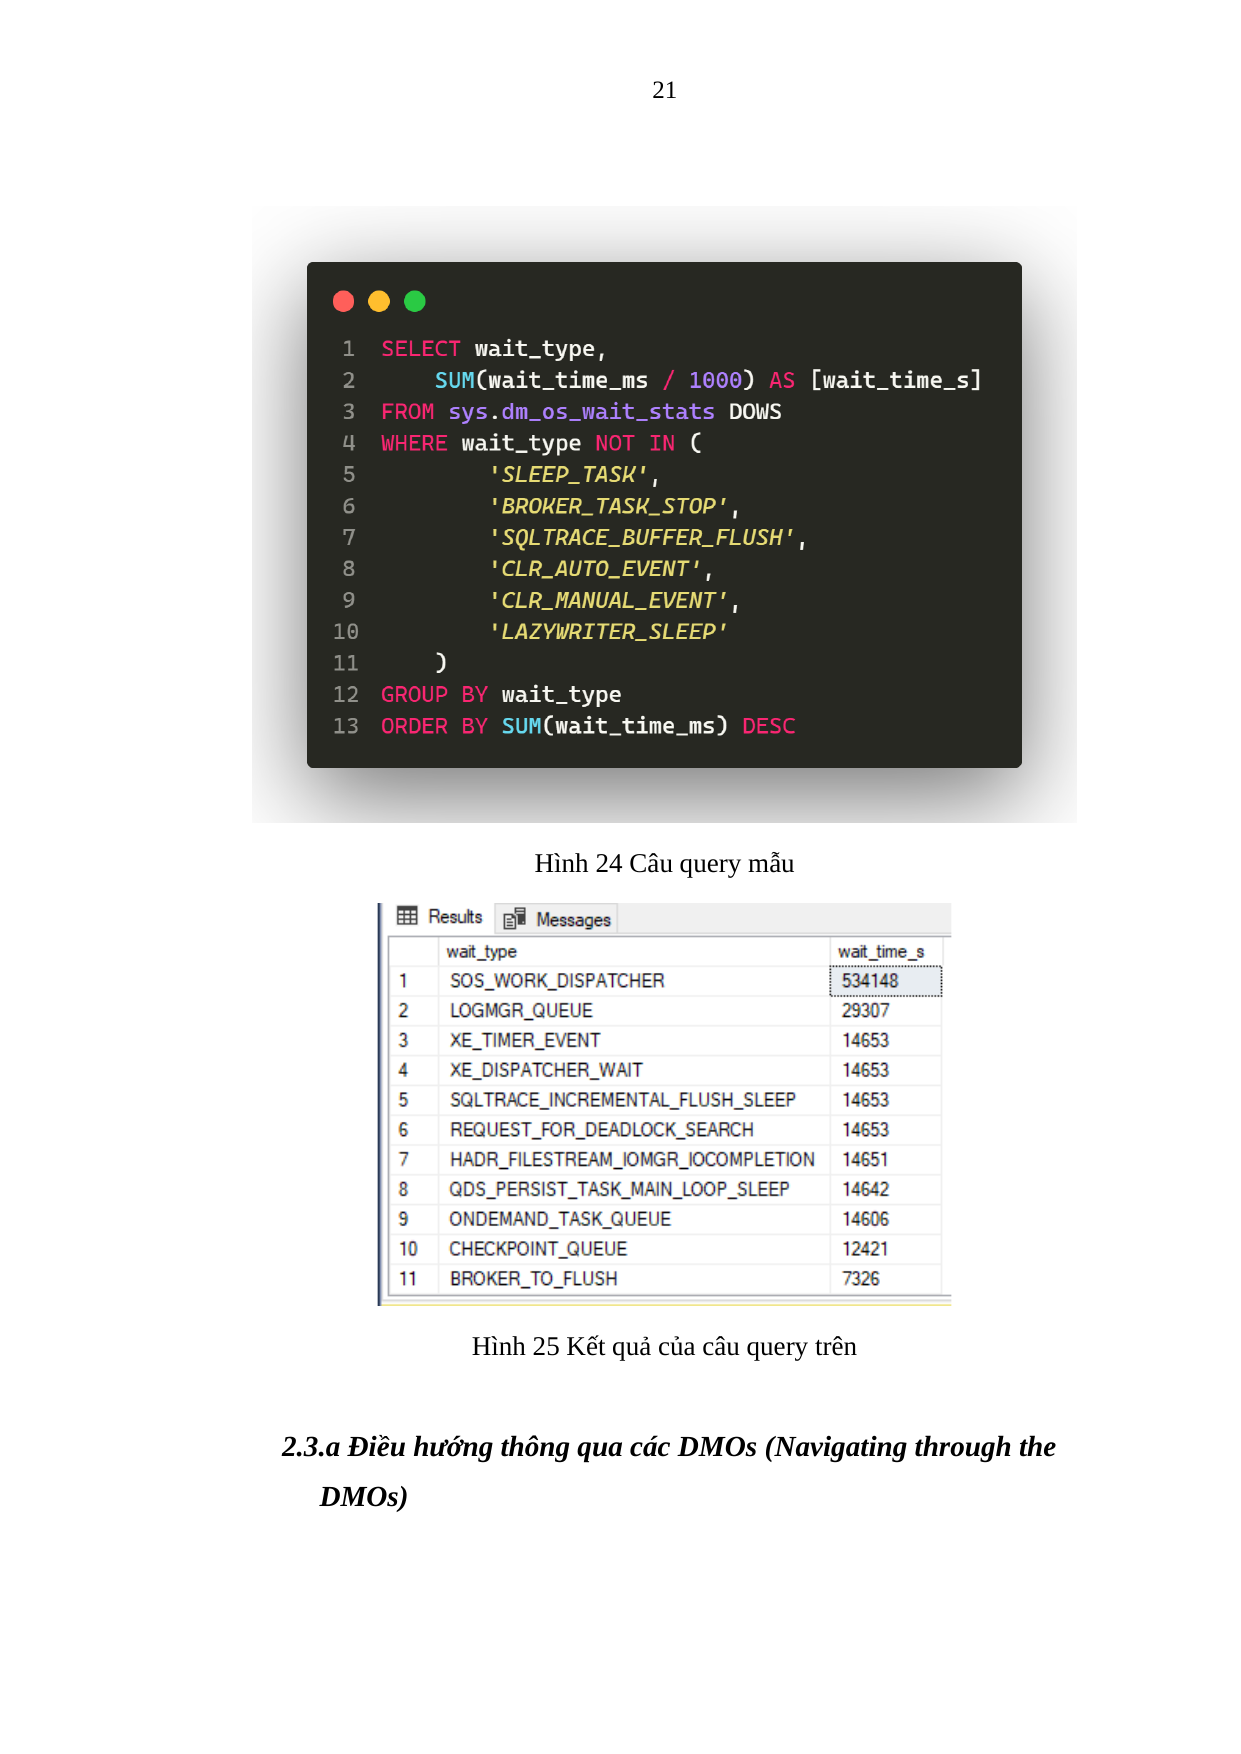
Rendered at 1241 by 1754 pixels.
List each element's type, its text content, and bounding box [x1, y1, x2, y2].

picture [252, 206, 1077, 823]
text Điều hướng thông qua các DMOs (Navigating through the DMOs) [282, 1429, 1122, 1513]
picture [377, 903, 952, 1306]
text Hình 25 Kết quả của câu query trên [207, 1330, 1122, 1361]
text Hình 24 Câu query mẫu [207, 847, 1122, 878]
